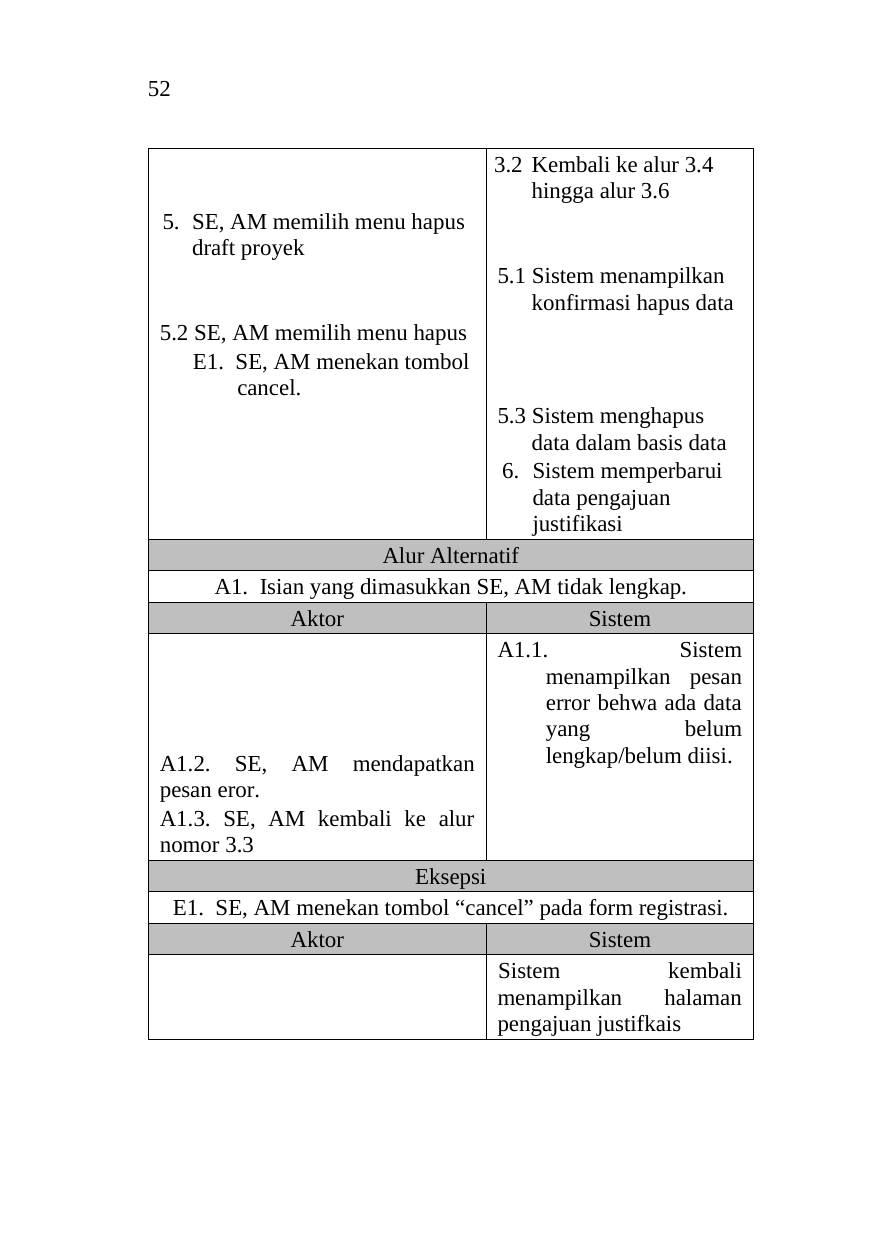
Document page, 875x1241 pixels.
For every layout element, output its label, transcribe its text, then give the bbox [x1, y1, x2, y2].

table_cell [149, 955, 486, 1039]
table_cell Eksepsi [149, 861, 753, 891]
table_cell Sistem [487, 924, 753, 954]
table_cell E1. SE, AM menekan tombol “cancel” pada form registrasi. [149, 892, 753, 923]
table_cell A1. Isian yang dimasukkan SE, AM tidak lengkap. [149, 571, 753, 602]
table_cell A1.1. Sistem menampilkan pesan error behwa ada data yang belum lengkap/belum diisi. [487, 634, 753, 860]
table_cell Sistem kembali menampilkan halaman pengajuan justifkais [487, 955, 753, 1039]
table_cell Aktor [149, 603, 486, 633]
table_cell Aktor [149, 924, 486, 954]
table_cell Sistem [487, 603, 753, 633]
table_cell Alur Alternatif [149, 540, 753, 570]
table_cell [149, 149, 486, 538]
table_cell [487, 149, 753, 538]
table_cell A1.2. SE, AM mendapatkan pesan eror. A1.3. SE, AM kembali ke alur nomor 3.3 [149, 634, 486, 860]
